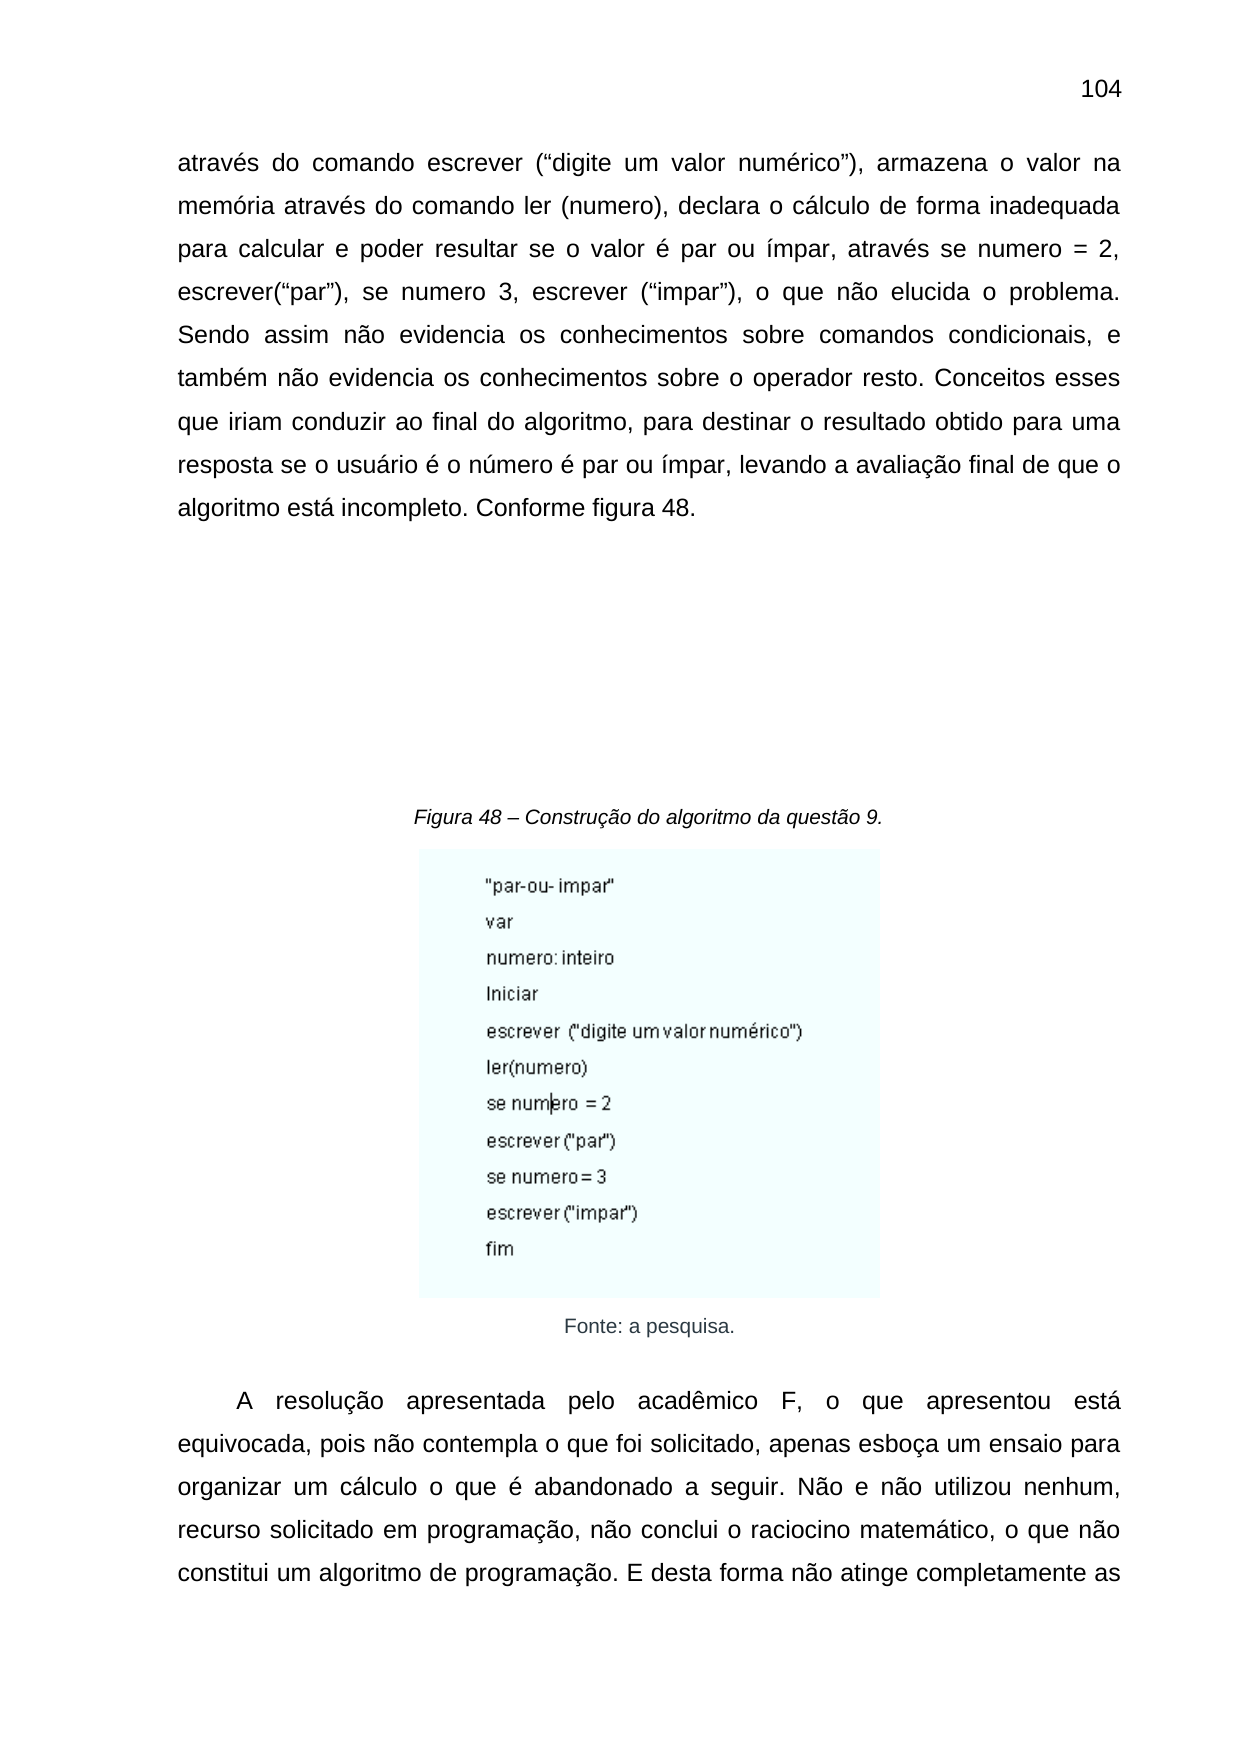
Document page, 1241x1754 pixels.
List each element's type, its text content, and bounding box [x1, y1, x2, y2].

text Figura 48 – Construção do algoritmo da questão 9. [177, 804, 1122, 828]
text Fonte: a pesquisa. [177, 1314, 1122, 1338]
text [177, 1386, 1122, 1587]
picture [419, 849, 880, 1298]
